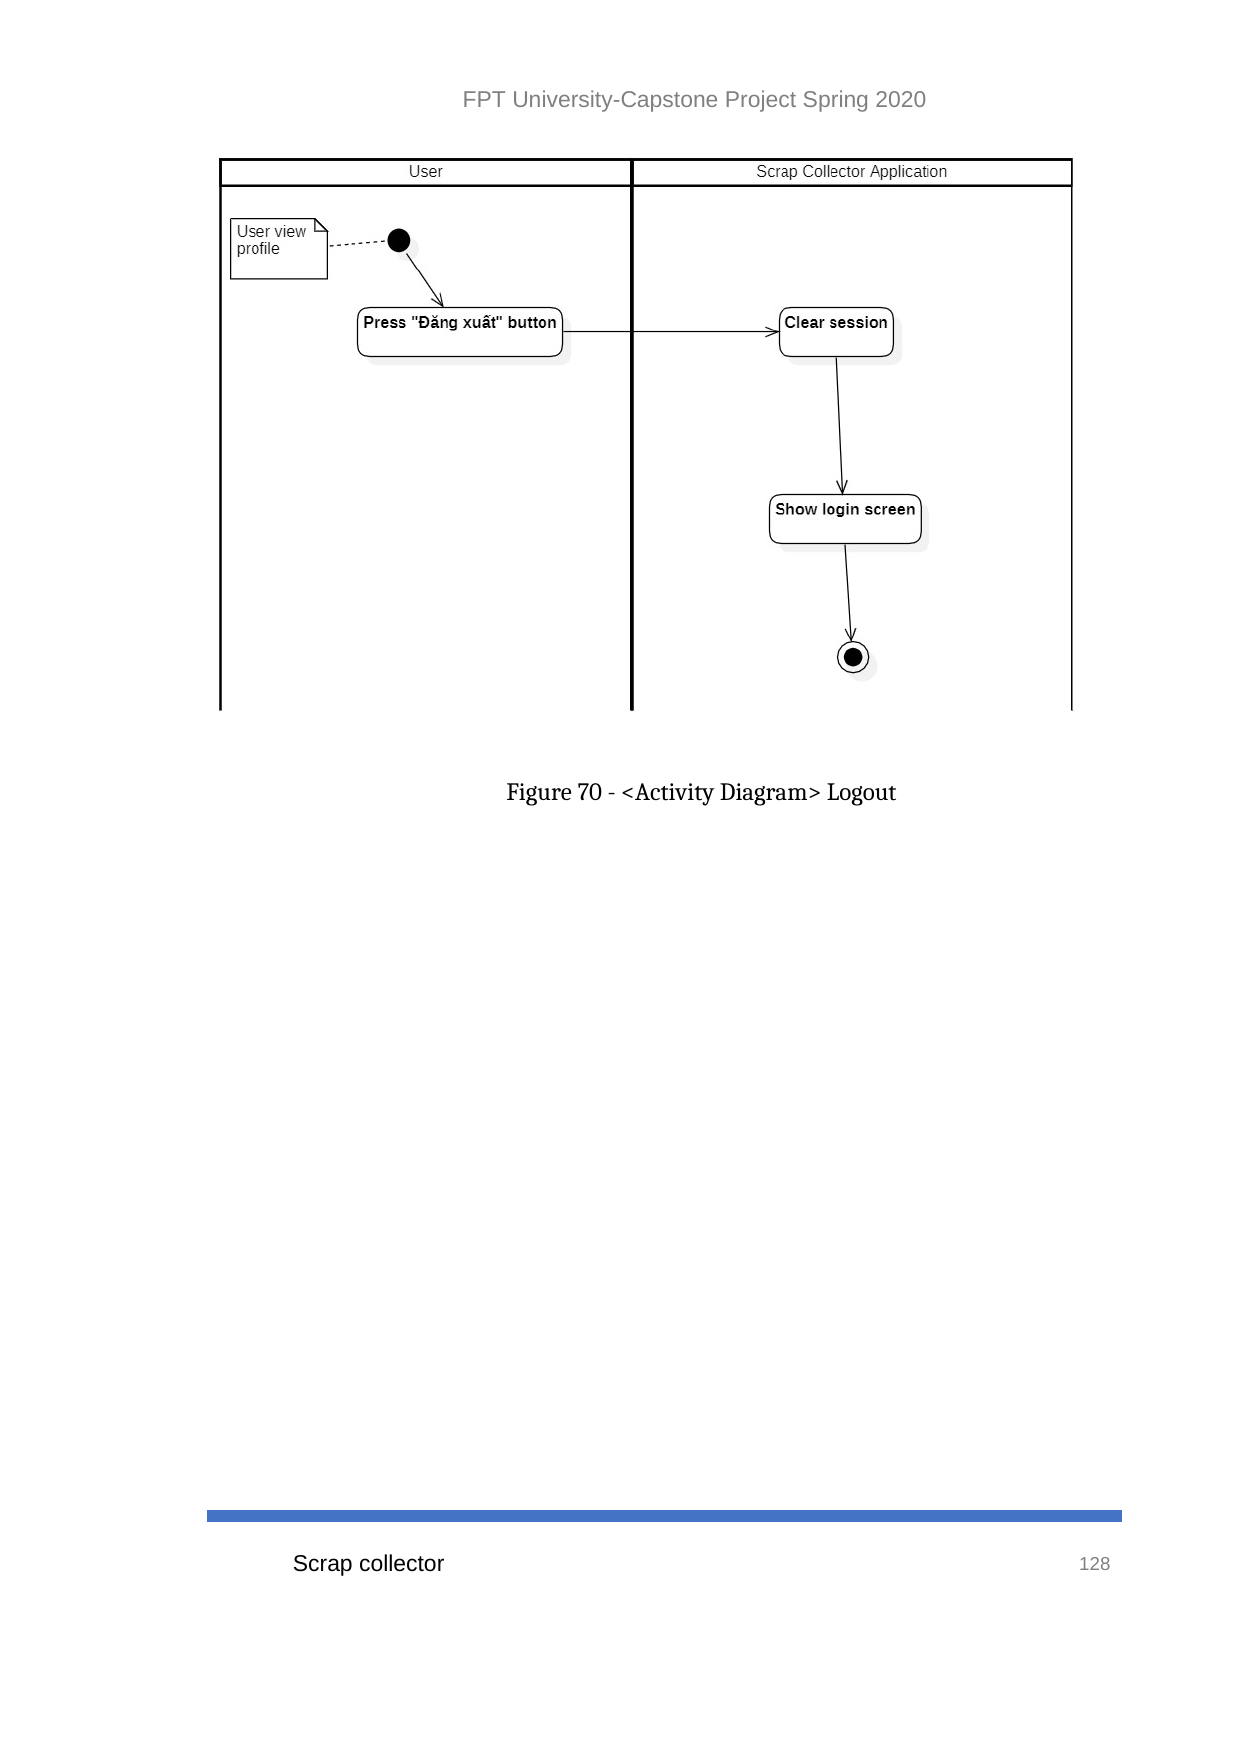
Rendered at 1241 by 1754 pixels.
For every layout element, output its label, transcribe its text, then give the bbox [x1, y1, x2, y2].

picture [208, 147, 1120, 759]
